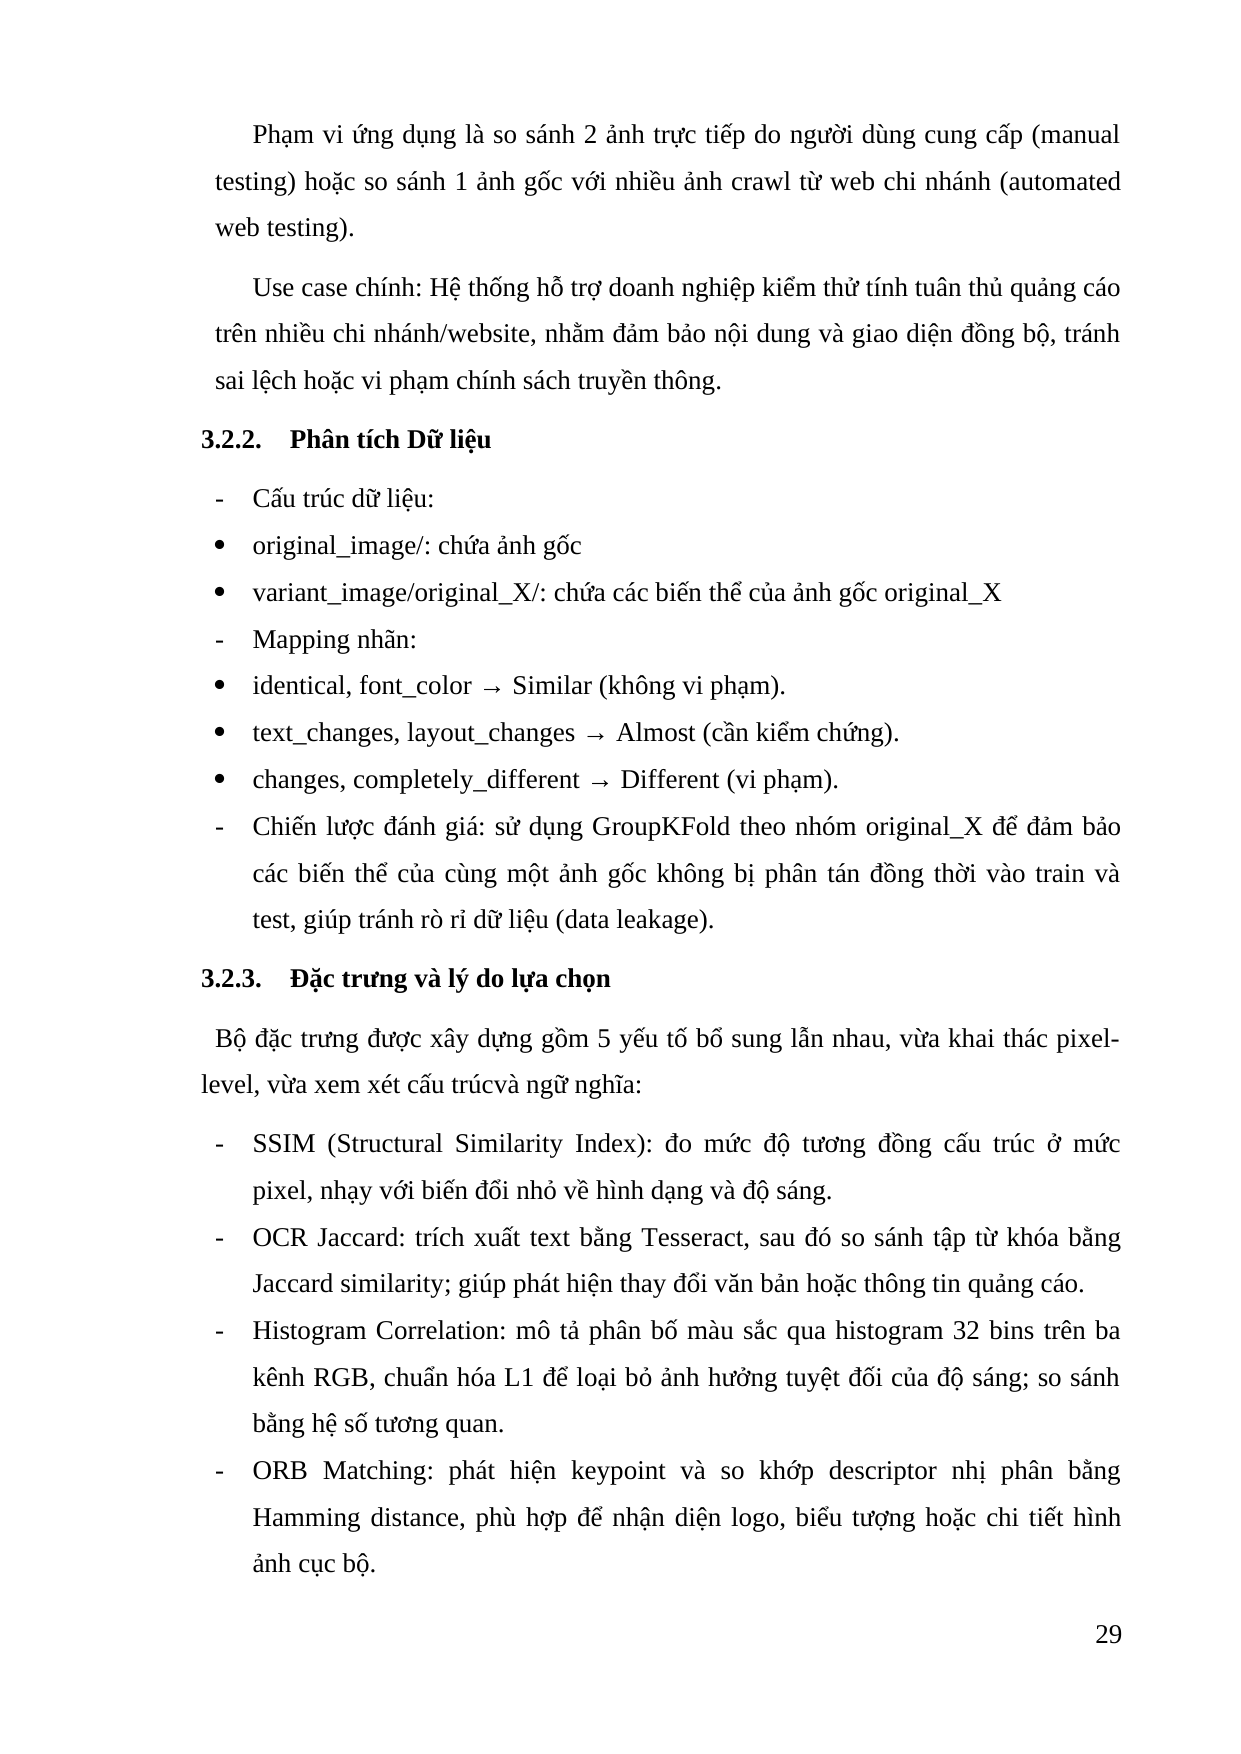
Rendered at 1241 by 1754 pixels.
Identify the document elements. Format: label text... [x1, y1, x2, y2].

list text_changes, layout_changes → Almost (cần kiểm chứng). [215, 716, 1122, 747]
list changes, completely_different → Different (vi phạm). [215, 763, 1122, 794]
text Bộ đặc trưng được xây dựng gồm 5 yếu tố bổ sung lẫn nhau, vừa khai thác pixel-level, vừa xem xét cấu trúcvà ngữ nghĩa: [201, 1022, 1122, 1099]
list Cấu trúc dữ liệu: [215, 482, 1122, 513]
subtitle Phân tích Dữ liệu [201, 423, 1122, 454]
subtitle Đặc trưng và lý do lựa chọn [201, 962, 1122, 994]
list original_image/: chứa ảnh gốc [215, 529, 1122, 560]
list Mapping nhãn: [215, 623, 1122, 654]
list Chiến lược đánh giá: sử dụng GroupKFold theo nhóm original_X để đảm bảo các biến thể của cùng một ảnh gốc không bị phân tán đồng thời vào train và test, giúp tránh rò rỉ dữ liệu (data leakage). [215, 810, 1122, 934]
text Phạm vi ứng dụng là so sánh 2 ảnh trực tiếp do người dùng cung cấp (manual testing) hoặc so sánh 1 ảnh gốc với nhiều ảnh crawl từ web chi nhánh (automated web testing). [215, 118, 1122, 243]
list Histogram Correlation: mô tả phân bố màu sắc qua histogram 32 bins trên ba kênh RGB, chuẩn hóa L1 để loại bỏ ảnh hưởng tuyệt đối của độ sáng; so sánh bằng hệ số tương quan. [215, 1314, 1122, 1439]
list identical, font_color → Similar (không vi phạm). [215, 669, 1122, 701]
list ORB Matching: phát hiện keypoint và so khớp descriptor nhị phân bằng Hamming distance, phù hợp để nhận diện logo, biểu tượng hoặc chi tiết hình ảnh cục bộ. [215, 1454, 1122, 1579]
list OCR Jaccard: trích xuất text bằng Tesseract, sau đó so sánh tập từ khóa bằng Jaccard similarity; giúp phát hiện thay đổi văn bản hoặc thông tin quảng cáo. [215, 1221, 1122, 1299]
list SSIM (Structural Similarity Index): đo mức độ tương đồng cấu trúc ở mức pixel, nhạy với biến đổi nhỏ về hình dạng và độ sáng. [215, 1127, 1122, 1205]
list variant_image/original_X/: chứa các biến thể của ảnh gốc original_X [215, 576, 1122, 607]
text Use case chính: Hệ thống hỗ trợ doanh nghiệp kiểm thử tính tuân thủ quảng cáo trên nhiều chi nhánh/website, nhằm đảm bảo nội dung và giao diện đồng bộ, tránh sai lệch hoặc vi phạm chính sách truyền thông. [215, 271, 1122, 395]
